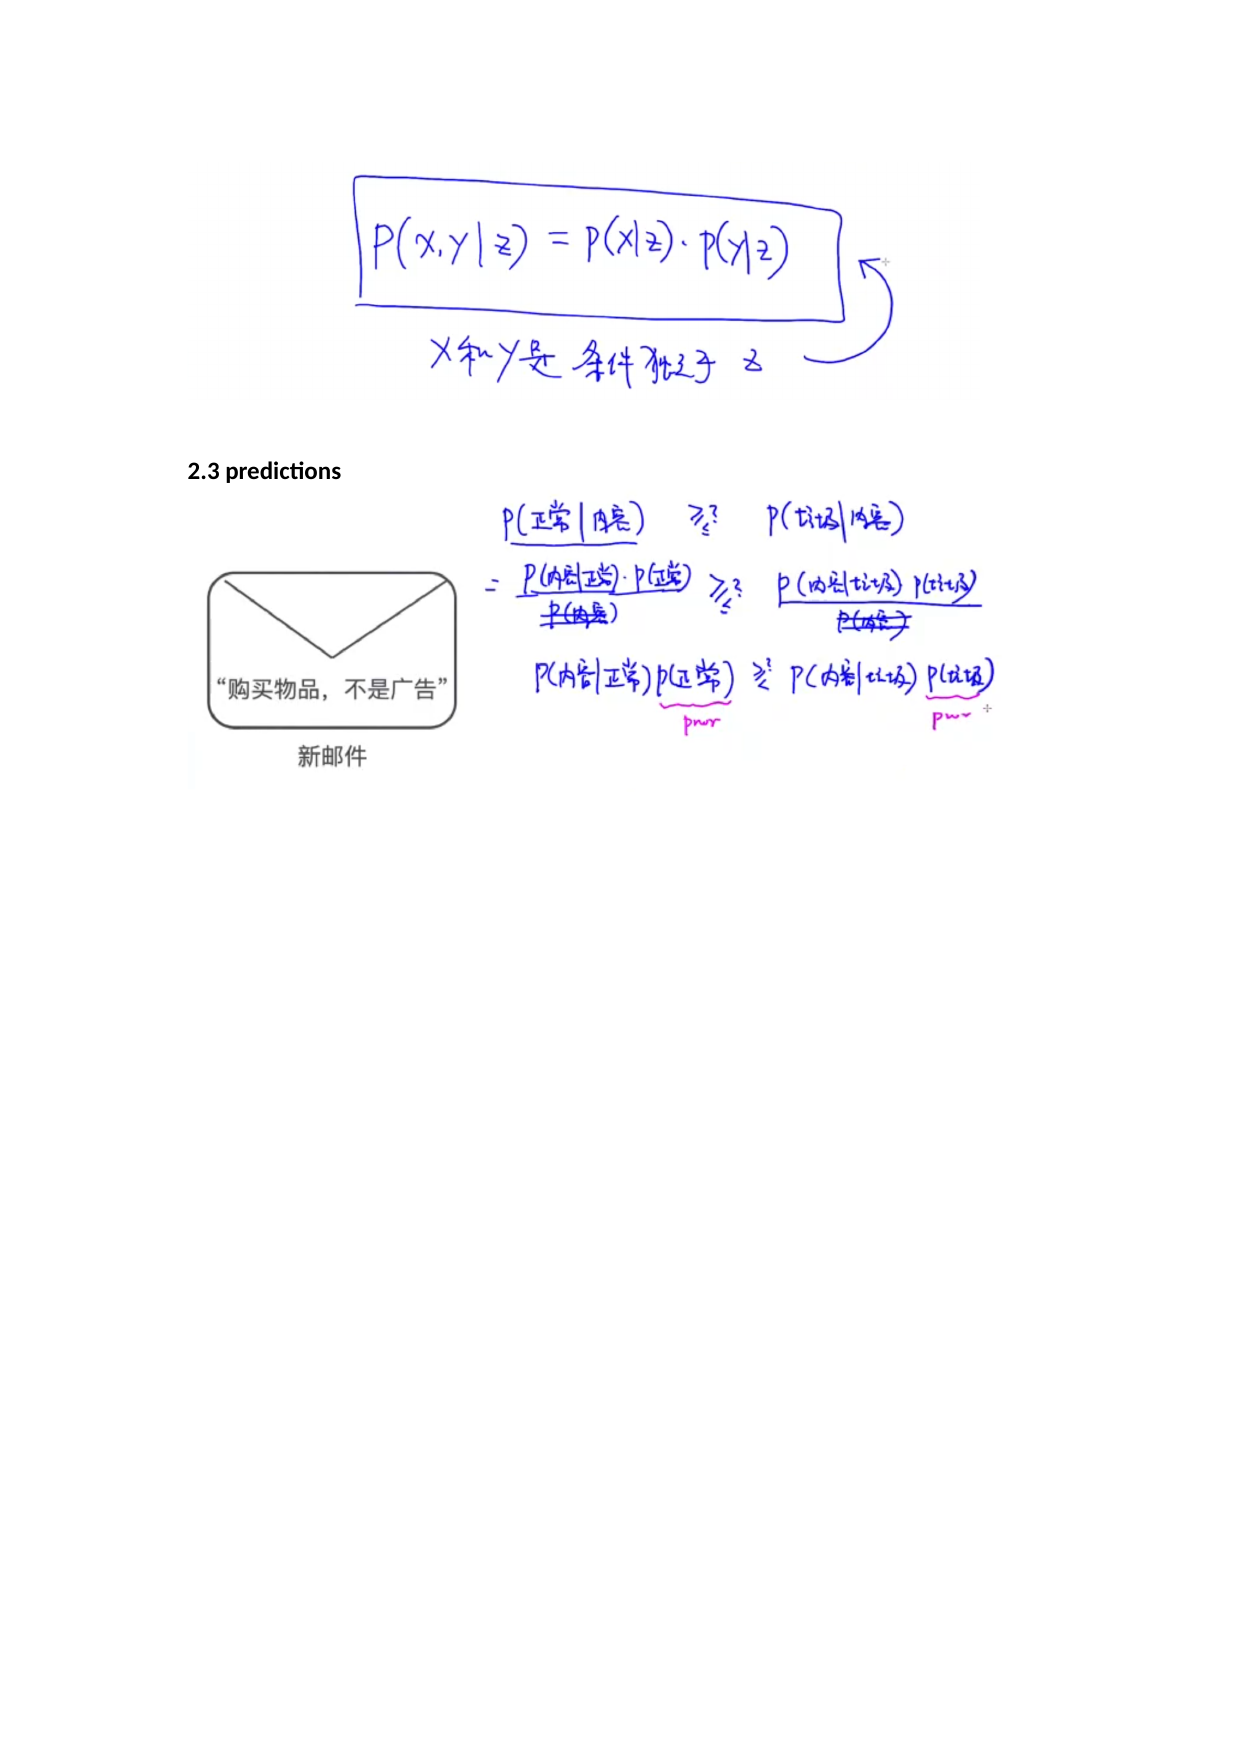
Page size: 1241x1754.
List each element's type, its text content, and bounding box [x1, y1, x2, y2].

picture [187, 487, 1053, 792]
text 2.3 predictions [187, 454, 1053, 487]
picture [187, 162, 980, 400]
